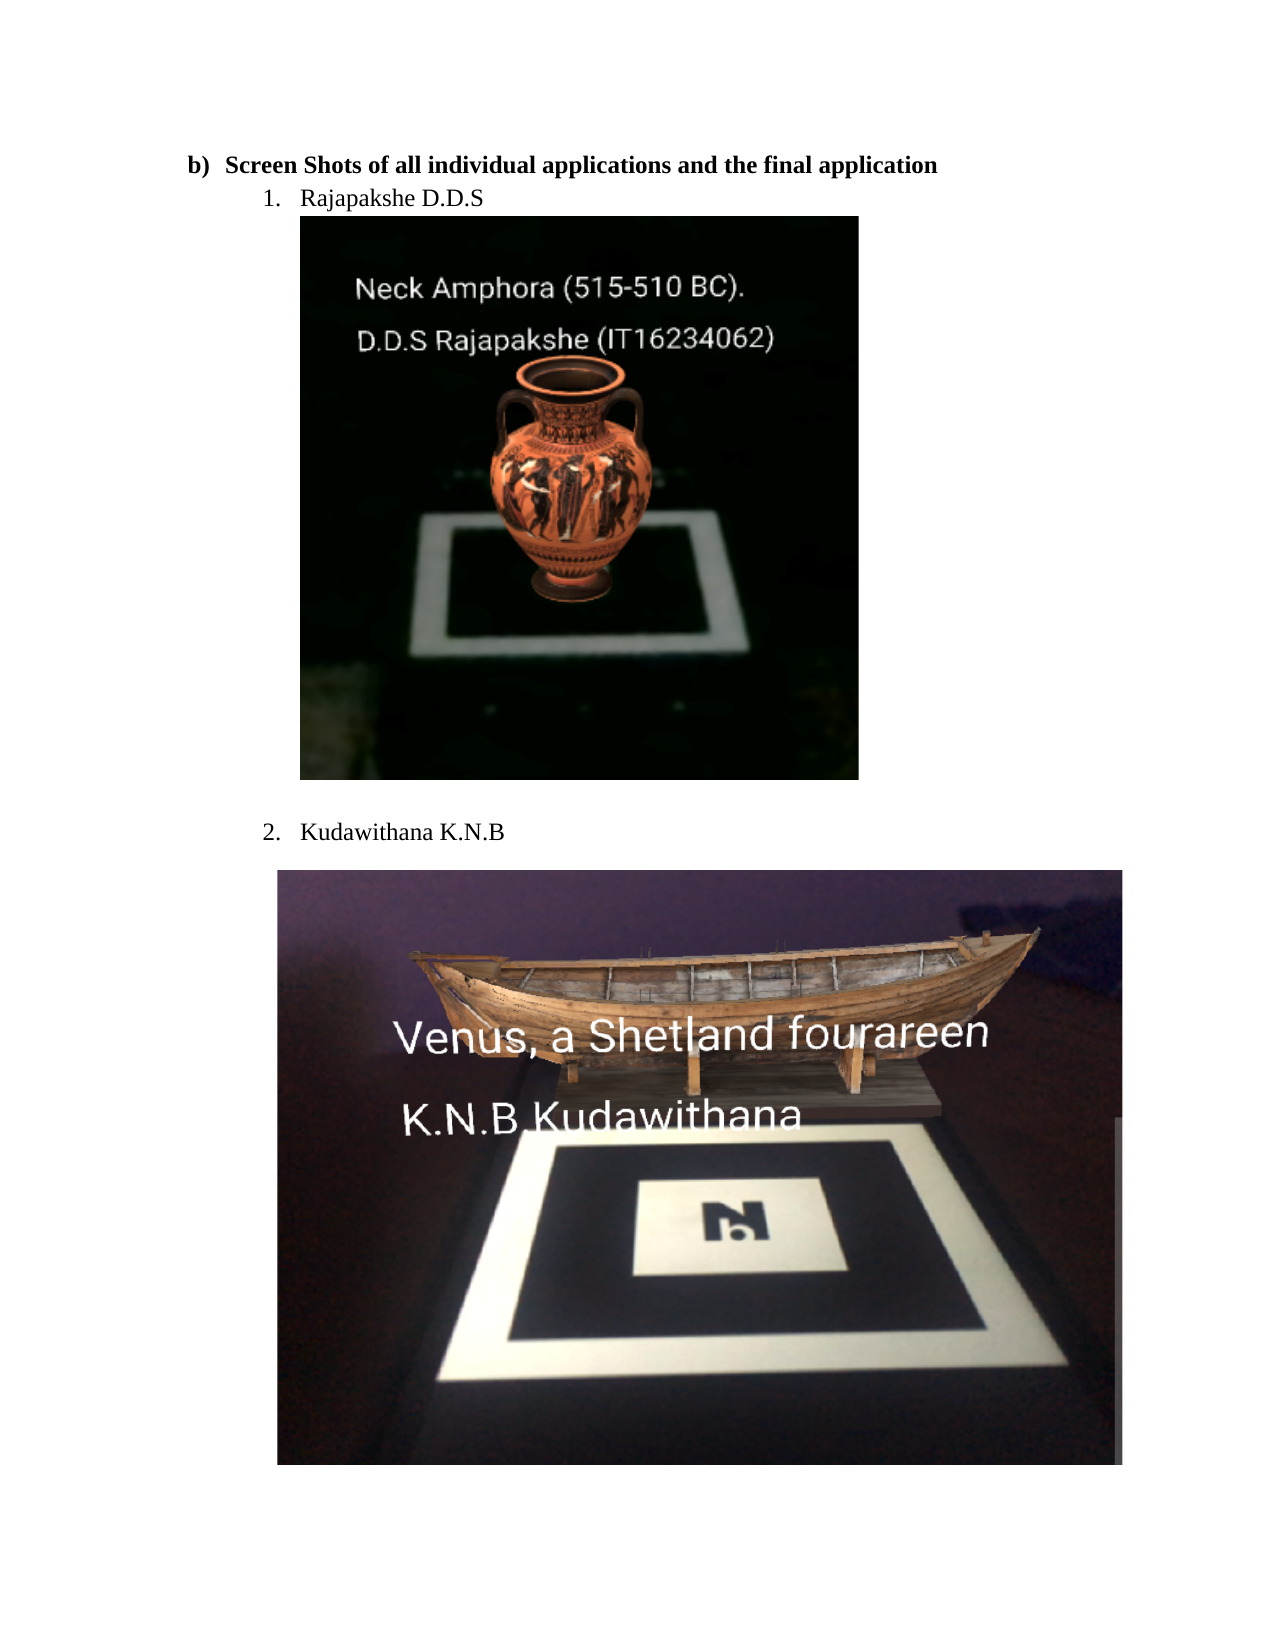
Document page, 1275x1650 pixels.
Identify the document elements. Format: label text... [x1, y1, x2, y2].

list Kudawithana K.N.B [262, 817, 1125, 846]
picture [300, 216, 859, 780]
picture [277, 870, 1123, 1465]
list Screen Shots of all individual applications and the final application [187, 150, 1125, 179]
list Rajapakshe D.D.S [262, 183, 1125, 212]
